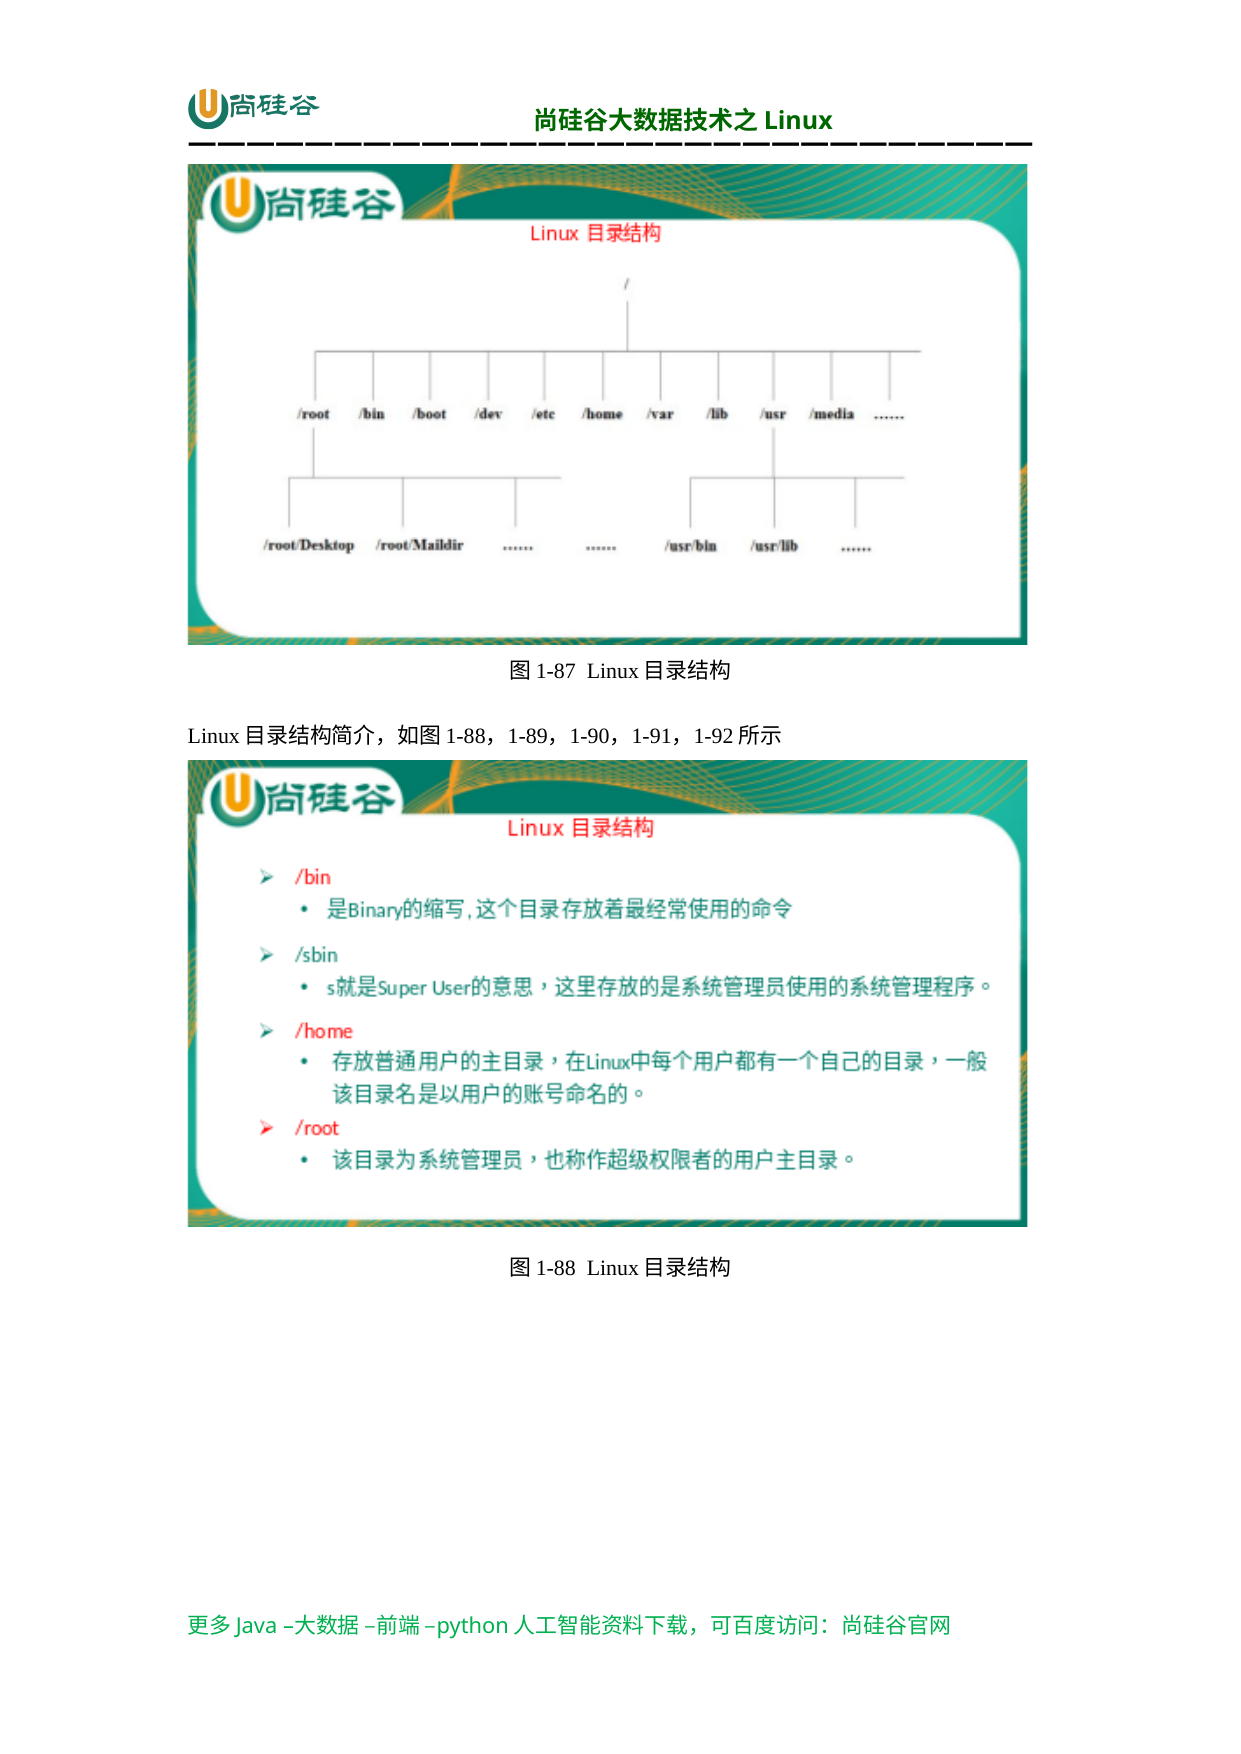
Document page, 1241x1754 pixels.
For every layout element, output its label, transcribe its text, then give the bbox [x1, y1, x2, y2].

text 图1-88 Linux目录结构 [187, 1250, 1053, 1282]
text 图1-87 Linux目录结构 [187, 652, 1053, 685]
text Linux目录结构简介，如图1-88，1-89，1-90，1-91，1-92所示 [187, 717, 1053, 750]
picture [187, 88, 321, 130]
